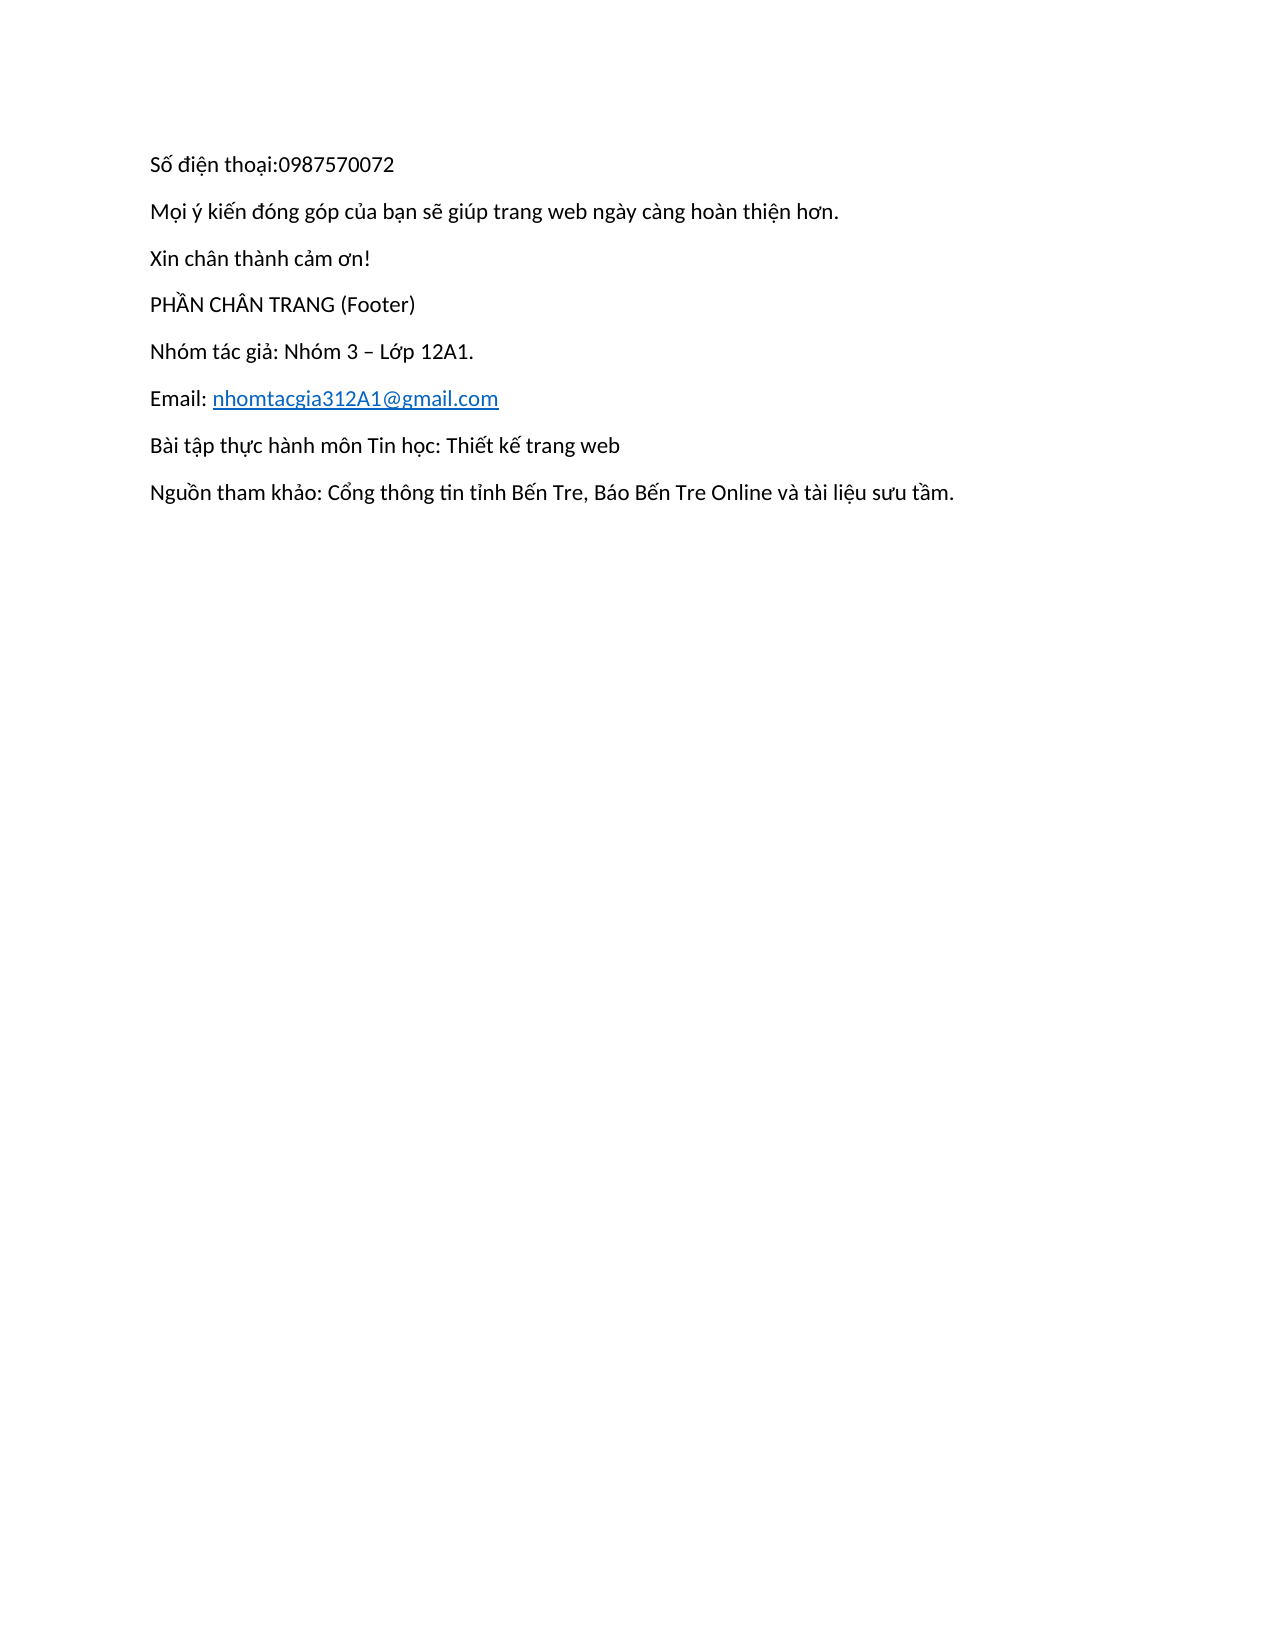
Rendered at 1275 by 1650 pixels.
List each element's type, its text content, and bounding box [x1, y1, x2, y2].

text Xin chân thành cảm ơn! [150, 244, 1125, 272]
text Nguồn tham khảo: Cổng thông tin tỉnh Bến Tre, Báo Bến Tre Online và tài liệu sưu tầm. [150, 478, 1125, 506]
text PHẦN CHÂN TRANG (Footer) [150, 291, 1125, 319]
text Email: nhomtacgia312A1@gmail.com [150, 384, 1125, 412]
text Số điện thoại:0987570072 [150, 150, 1125, 178]
text Mọi ý kiến đóng góp của bạn sẽ giúp trang web ngày càng hoàn thiện hơn. [150, 197, 1125, 225]
text Nhóm tác giả: Nhóm 3 – Lớp 12A1. [150, 337, 1125, 366]
text Bài tập thực hành môn Tin học: Thiết kế trang web [150, 431, 1125, 459]
